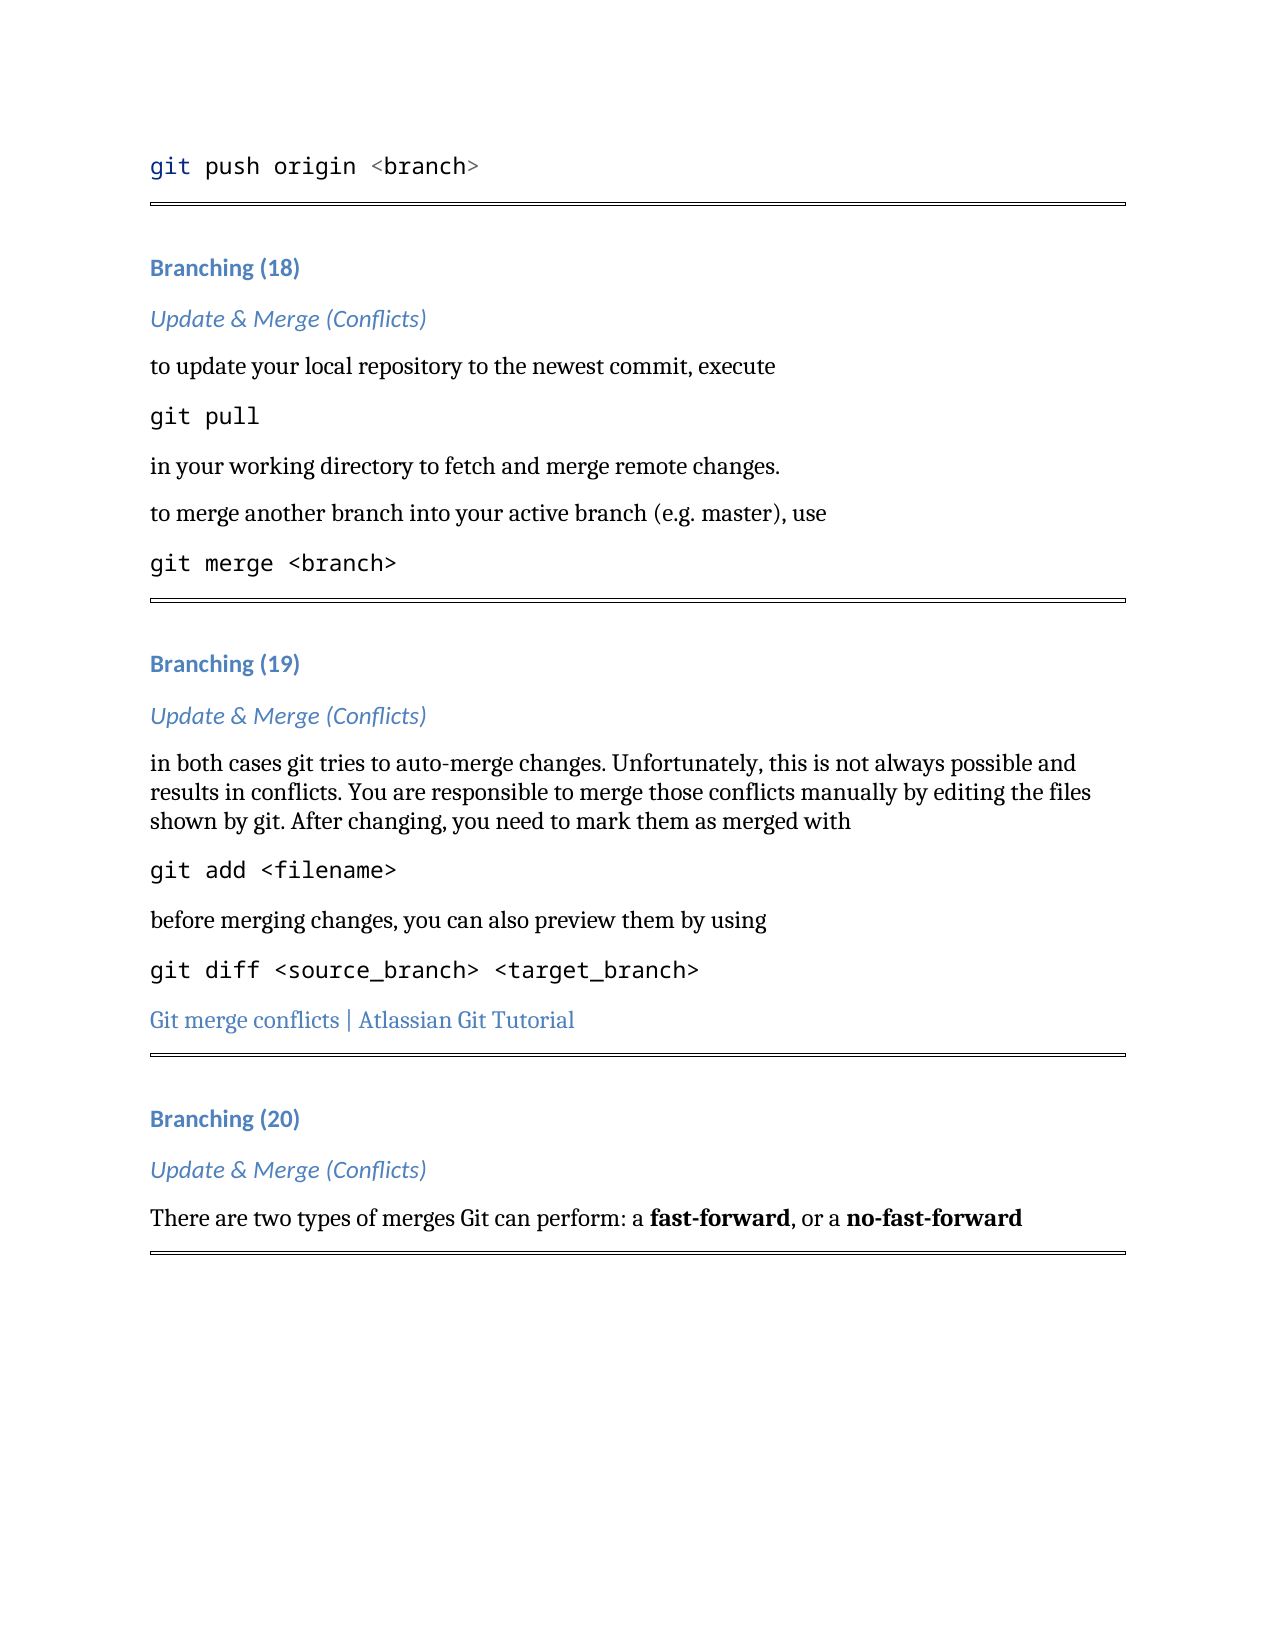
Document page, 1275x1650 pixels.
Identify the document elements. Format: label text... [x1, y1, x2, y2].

text git pull [150, 400, 1125, 431]
subtitle Update & Merge (Conflicts) [150, 700, 1125, 730]
text git diff <source_branch> <target_branch> [150, 954, 1125, 985]
subtitle Branching (18) [150, 252, 1125, 282]
text in your working directory to fetch and merge remote changes. [150, 452, 1125, 481]
text Git merge conflicts | Atlassian Git Tutorial [150, 1006, 1125, 1034]
subtitle Branching (20) [150, 1103, 1125, 1133]
text There are two types of merges Git can perform: a fast-forward, or a no-fast-forward [150, 1203, 1125, 1232]
text to update your local repository to the newest commit, execute [150, 352, 1125, 381]
text git add <filename> [150, 854, 1125, 885]
text to merge another branch into your active branch (e.g. master), use [150, 499, 1125, 528]
text git push origin <branch> [150, 150, 1125, 181]
text git merge <branch> [150, 547, 1125, 578]
text before merging changes, you can also preview them by using [150, 906, 1125, 935]
text in both cases git tries to auto-merge changes. Unfortunately, this is not always possible and results in conflicts. You are responsible to merge those conflicts manually by editing the files shown by git. After changing, you need to mark them as merged with [150, 749, 1125, 835]
subtitle Branching (19) [150, 648, 1125, 679]
subtitle Update & Merge (Conflicts) [150, 303, 1125, 333]
subtitle Update & Merge (Conflicts) [150, 1154, 1125, 1185]
